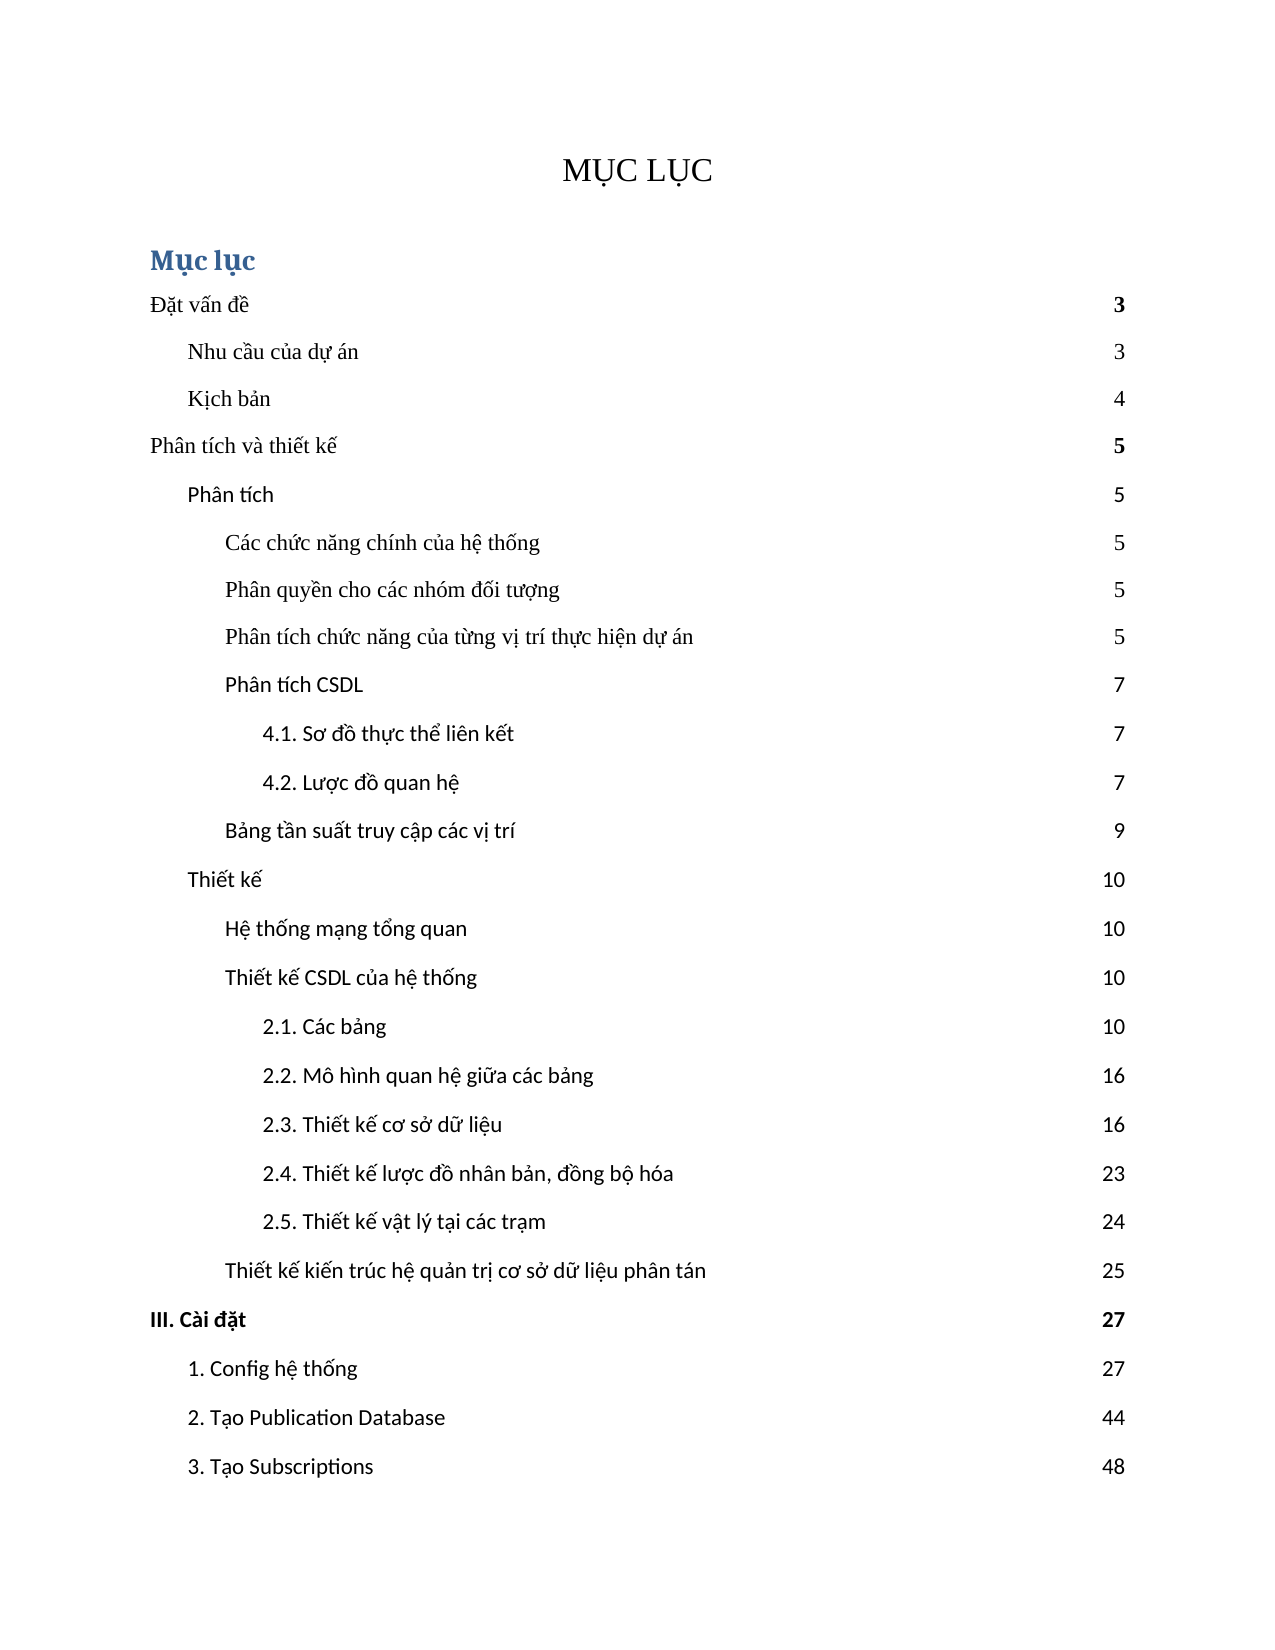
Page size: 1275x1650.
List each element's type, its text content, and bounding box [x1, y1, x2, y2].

text MỤC LỤC [150, 150, 1125, 188]
text Mục lục [150, 244, 1125, 278]
